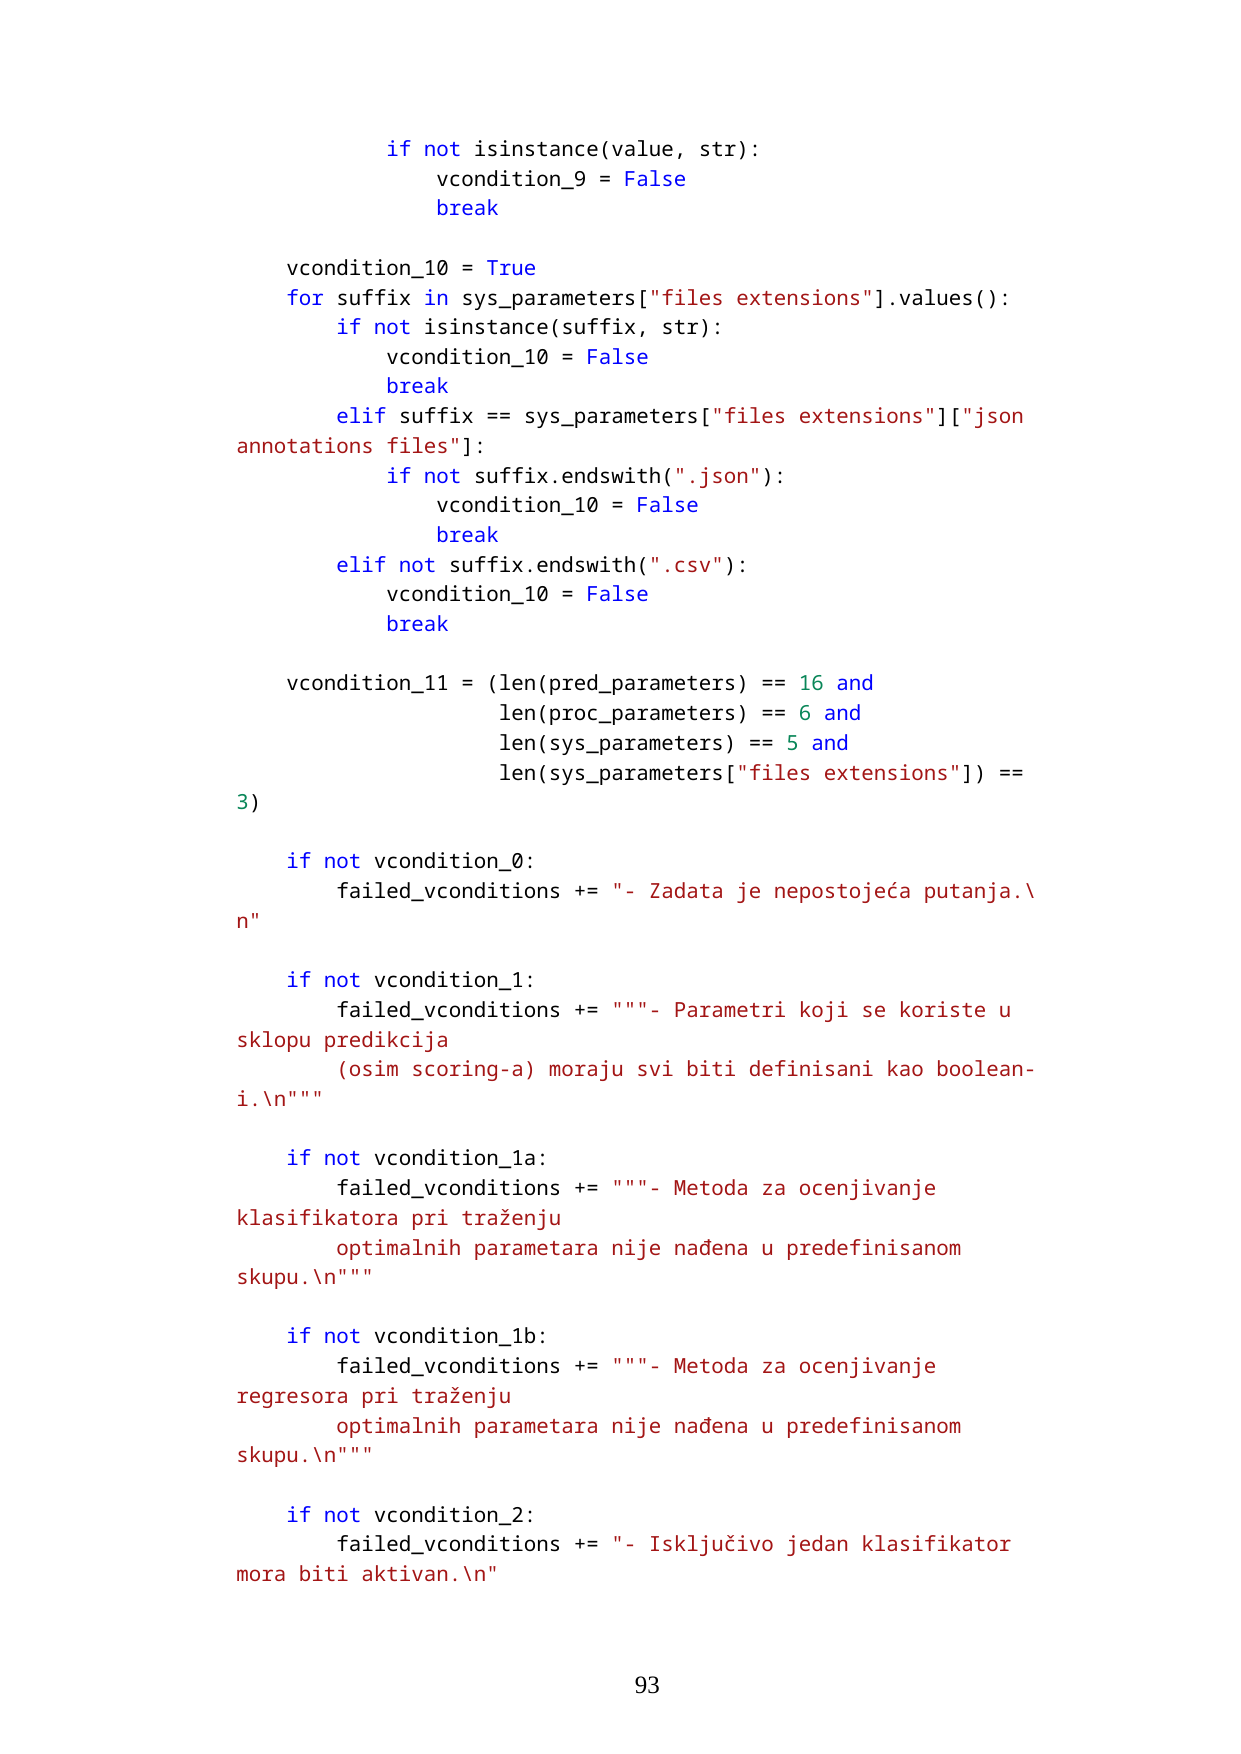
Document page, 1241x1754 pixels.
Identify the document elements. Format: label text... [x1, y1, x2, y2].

text break [236, 370, 1058, 400]
text elif suffix == sys_parameters["files extensions"]["json annotations files"]: [236, 400, 1058, 459]
text failed_vconditions += """- Metoda za ocenjivanje regresora pri traženju [236, 1350, 1058, 1409]
text elif not suffix.endswith(".csv"): [236, 548, 1058, 578]
text if not suffix.endswith(".json"): [236, 459, 1058, 489]
text if not vcondition_1: [236, 964, 1058, 994]
text len(proc_parameters) == 6 and [236, 697, 1058, 727]
text vcondition_10 = False [236, 578, 1058, 608]
text if not isinstance(suffix, str): [236, 311, 1058, 341]
text vcondition_9 = False [236, 163, 1058, 192]
text break [236, 192, 1058, 222]
text len(sys_parameters["files extensions"]) == 3) [236, 756, 1058, 816]
text if not vcondition_1b: [236, 1320, 1058, 1350]
text (osim scoring-a) moraju svi biti definisani kao boolean-i.\n""" [236, 1053, 1058, 1113]
text if not vcondition_2: [236, 1498, 1058, 1528]
text failed_vconditions += "- Isključivo jedan klasifikator mora biti aktivan.\n" [236, 1528, 1058, 1588]
text if not vcondition_1a: [236, 1142, 1058, 1172]
text break [236, 519, 1058, 548]
text optimalnih parametara nije nađena u predefinisanom skupu.\n""" [236, 1409, 1058, 1469]
text for suffix in sys_parameters["files extensions"].values(): [236, 281, 1058, 311]
text failed_vconditions += """- Parametri koji se koriste u sklopu predikcija [236, 994, 1058, 1053]
text failed_vconditions += "- Zadata je nepostojeća putanja.\n" [236, 875, 1058, 934]
text vcondition_10 = False [236, 489, 1058, 519]
text if not isinstance(value, str): [236, 133, 1058, 163]
text failed_vconditions += """- Metoda za ocenjivanje klasifikatora pri traženju [236, 1172, 1058, 1231]
text break [236, 608, 1058, 638]
text if not vcondition_0: [236, 845, 1058, 875]
text vcondition_10 = True [236, 252, 1058, 281]
text vcondition_11 = (len(pred_parameters) == 16 and [236, 667, 1058, 697]
text len(sys_parameters) == 5 and [236, 727, 1058, 756]
text vcondition_10 = False [236, 341, 1058, 370]
text optimalnih parametara nije nađena u predefinisanom skupu.\n""" [236, 1231, 1058, 1291]
